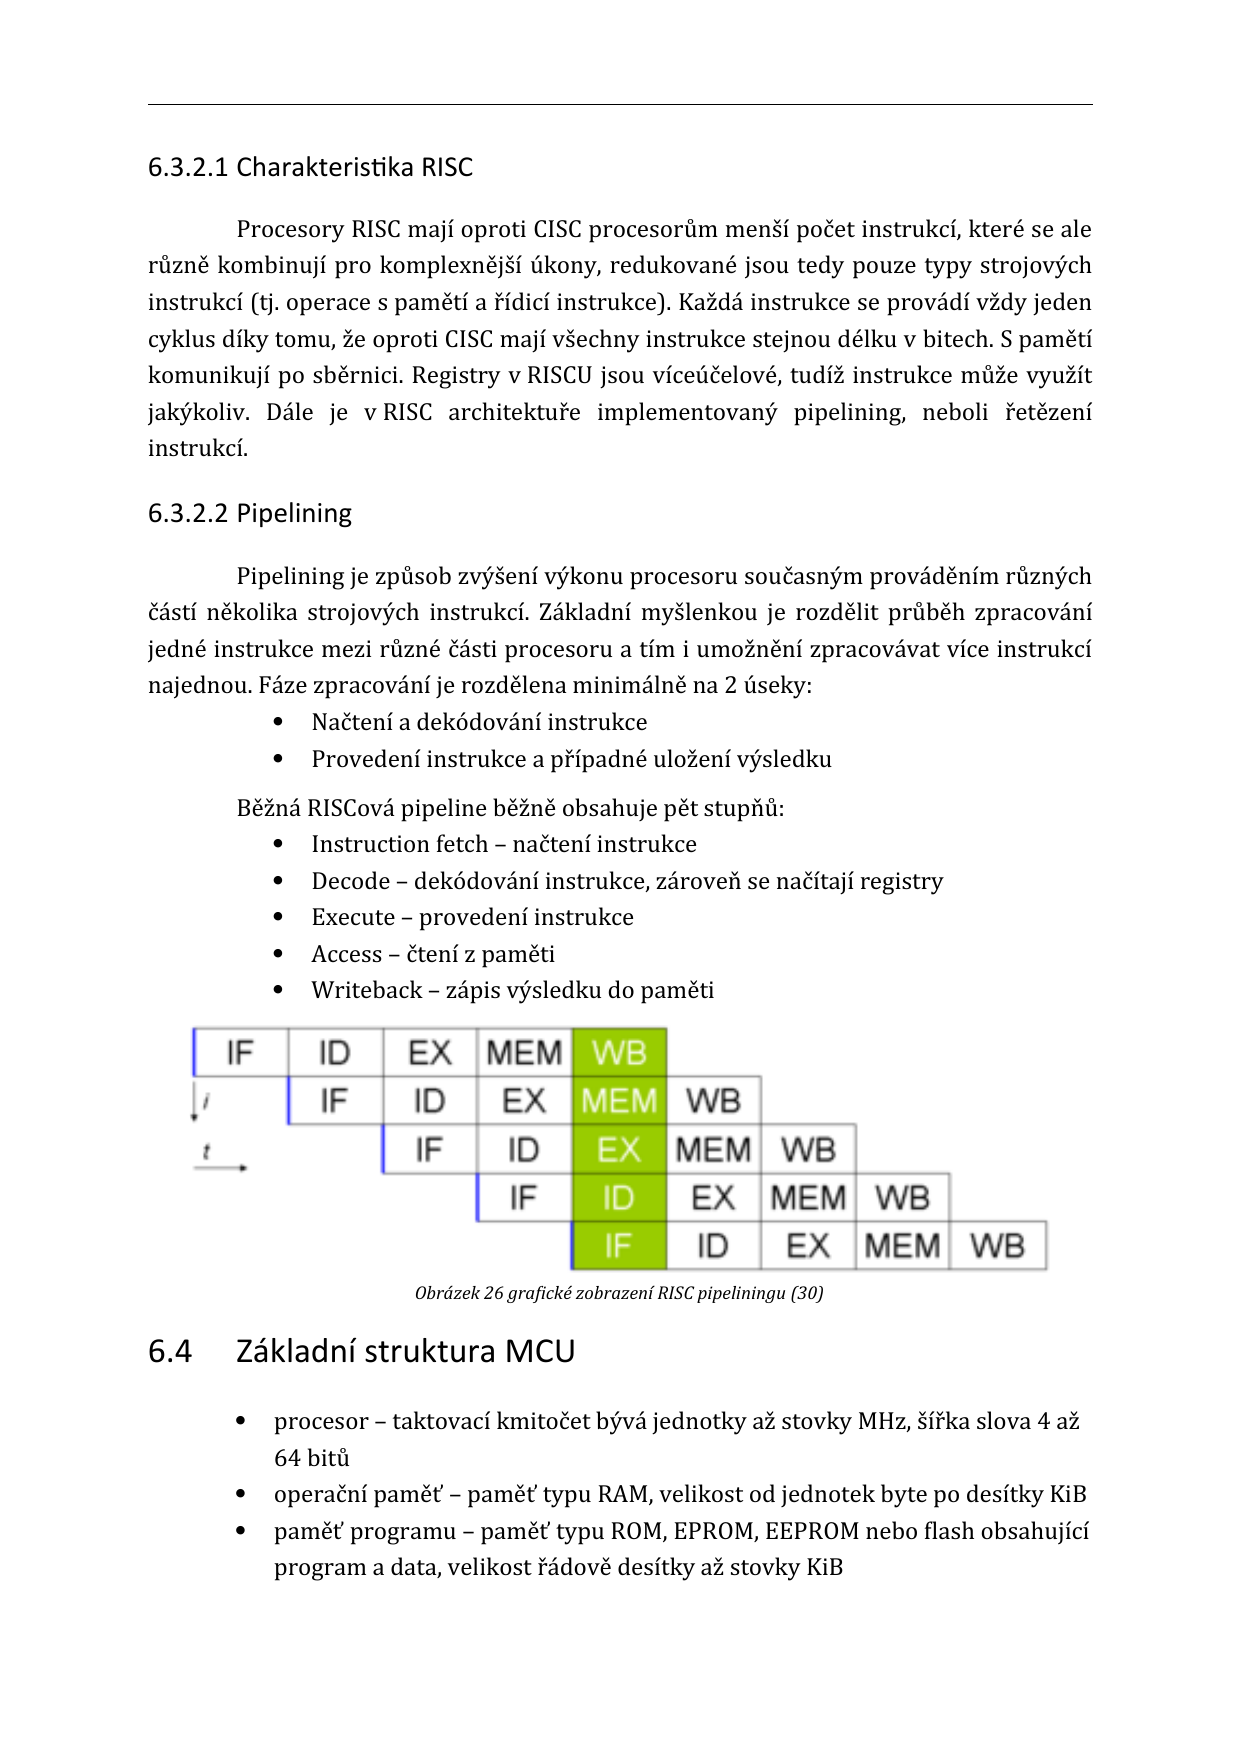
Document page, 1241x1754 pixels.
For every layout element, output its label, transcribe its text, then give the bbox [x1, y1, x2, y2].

list Writeback – zápis výsledku do paměti [274, 975, 1093, 1004]
list Execute – provedení instrukce [274, 902, 1093, 931]
list operační paměť – paměť typu RAM, velikost od jednotek byte po desítky KiB [236, 1479, 1093, 1508]
list paměť programu – paměť typu ROM, EPROM, EEPROM nebo flash obsahující program a data, velikost řádově desítky až stovky KiB [236, 1515, 1093, 1581]
list Instruction fetch – načtení instrukce [274, 829, 1093, 858]
list Decode – dekódování instrukce, zároveň se načítají registry [274, 865, 1093, 895]
text Běžná RISCová pipeline běžně obsahuje pět stupňů: [148, 792, 1093, 822]
list Načtení a dekódování instrukce [274, 707, 1093, 736]
list Access – čtení z paměti [274, 938, 1093, 968]
subtitle Základní struktura MCU [148, 1328, 1093, 1372]
list procesor – taktovací kmitočet bývá jednotky až stovky MHz, šířka slova 4 až 64 bitů [236, 1406, 1093, 1472]
text Obrázek 26 grafické zobrazení RISC pipeliningu [148, 1281, 1093, 1303]
subtitle Pipelining [148, 494, 1093, 530]
text Pipelining je způsob zvýšení výkonu procesoru současným prováděním různých částí několika strojových instrukcí. Základní myšlenkou je rozdělit průběh zpracování jedné instrukce mezi různé části procesoru a tím i umožnění zpracovávat více instrukcí najednou. Fáze zpracování je rozdělena minimálně na 2 úseky: [148, 560, 1093, 699]
text Procesory RISC mají oproti CISC procesorům menší počet instrukcí, které se ale různě kombinují pro komplexnější úkony, redukované jsou tedy pouze typy strojových instrukcí (tj. operace s pamětí a řídicí instrukce). Každá instrukce se provádí vždy jeden cyklus díky tomu, že oproti CISC mají všechny instrukce stejnou délku v bitech. S pamětí komunikují po sběrnici. Registry v RISCU jsou víceúčelové, tudíž instrukce může využít jakýkoliv. Dále je v RISC architektuře implementovaný pipelining, neboli řetězení instrukcí. [148, 213, 1093, 462]
subtitle Charakteristika RISC [148, 148, 1093, 183]
list Provedení instrukce a případné uložení výsledku [274, 743, 1093, 772]
picture [189, 1024, 1052, 1275]
